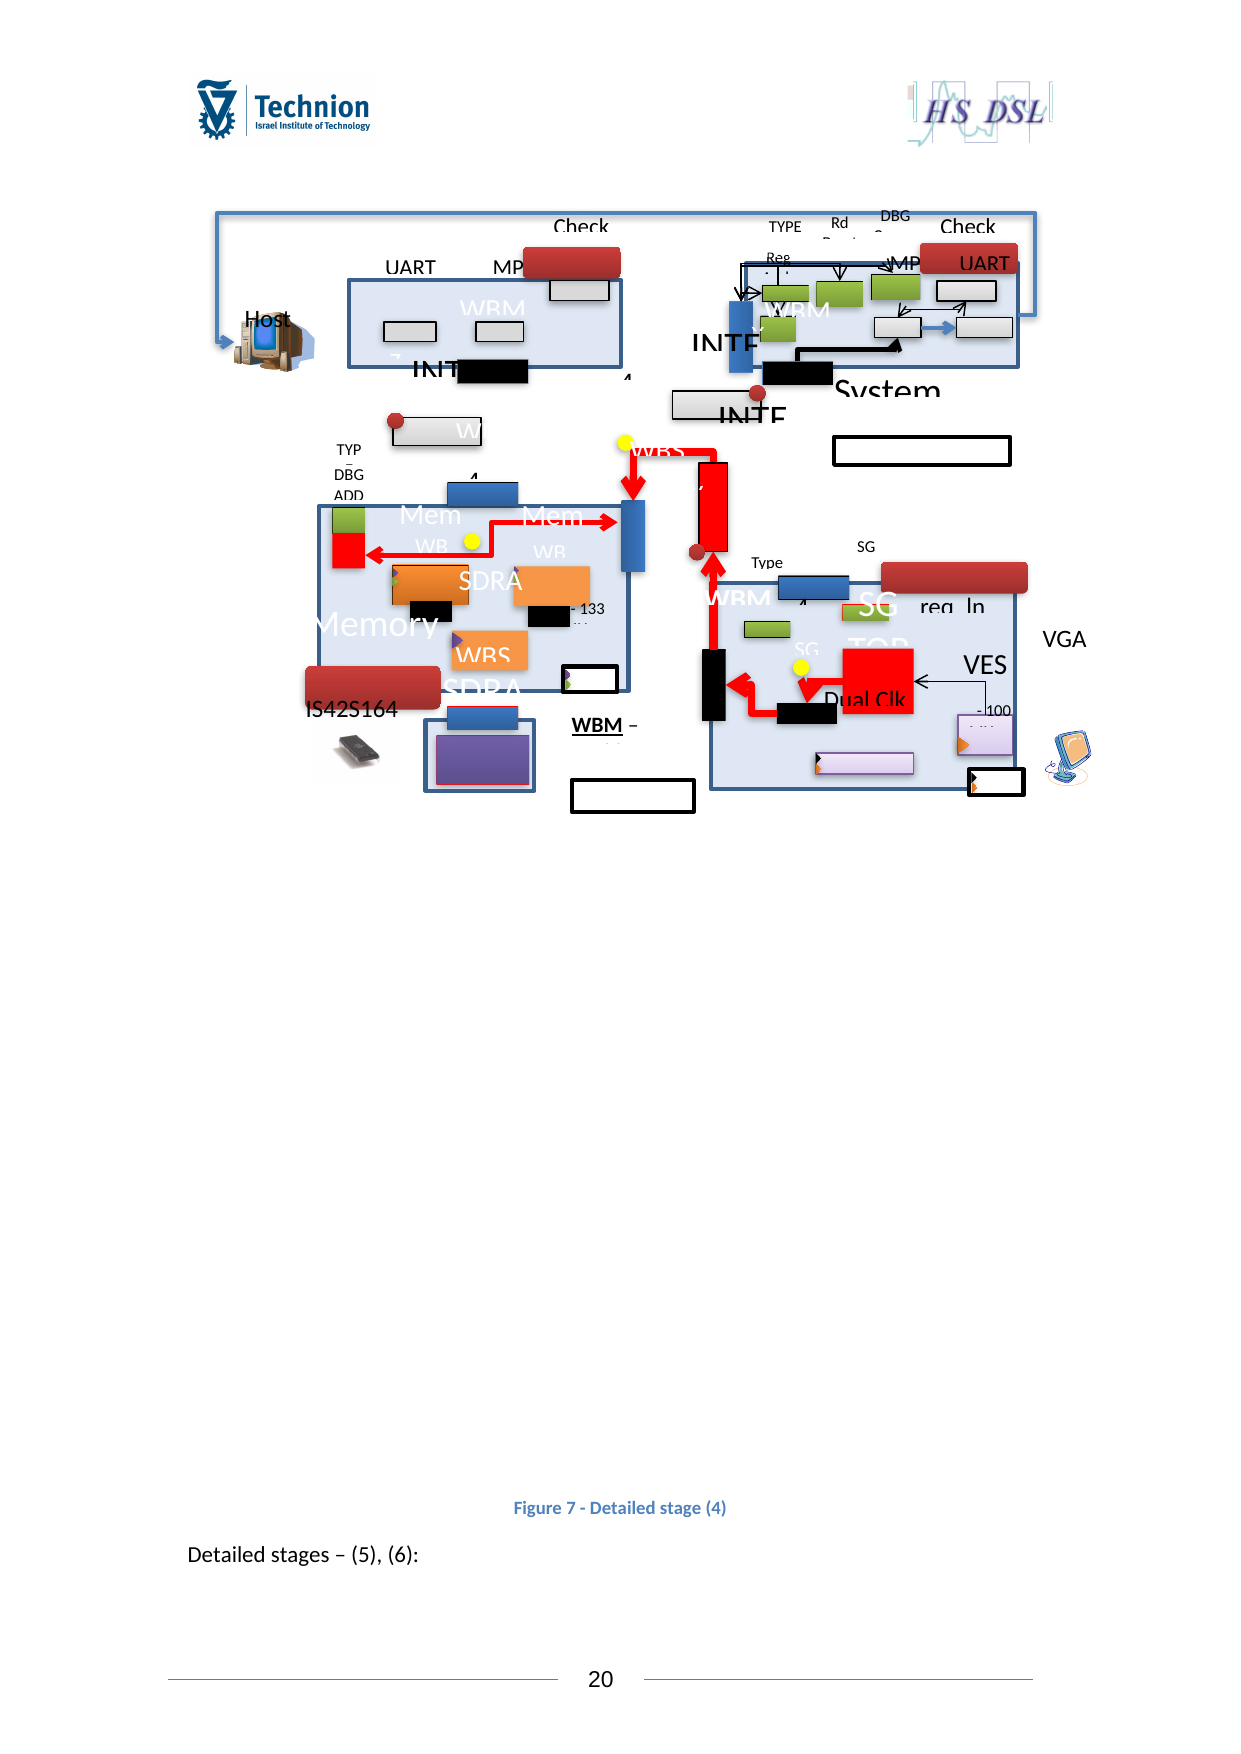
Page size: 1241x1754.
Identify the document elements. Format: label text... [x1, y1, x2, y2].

picture [907, 73, 1053, 147]
picture [187, 74, 378, 147]
text Figure 7 - Detailed stage (4) [187, 1496, 1053, 1519]
picture [310, 720, 398, 784]
text Detailed stages – (5), (6): [187, 1540, 1053, 1568]
